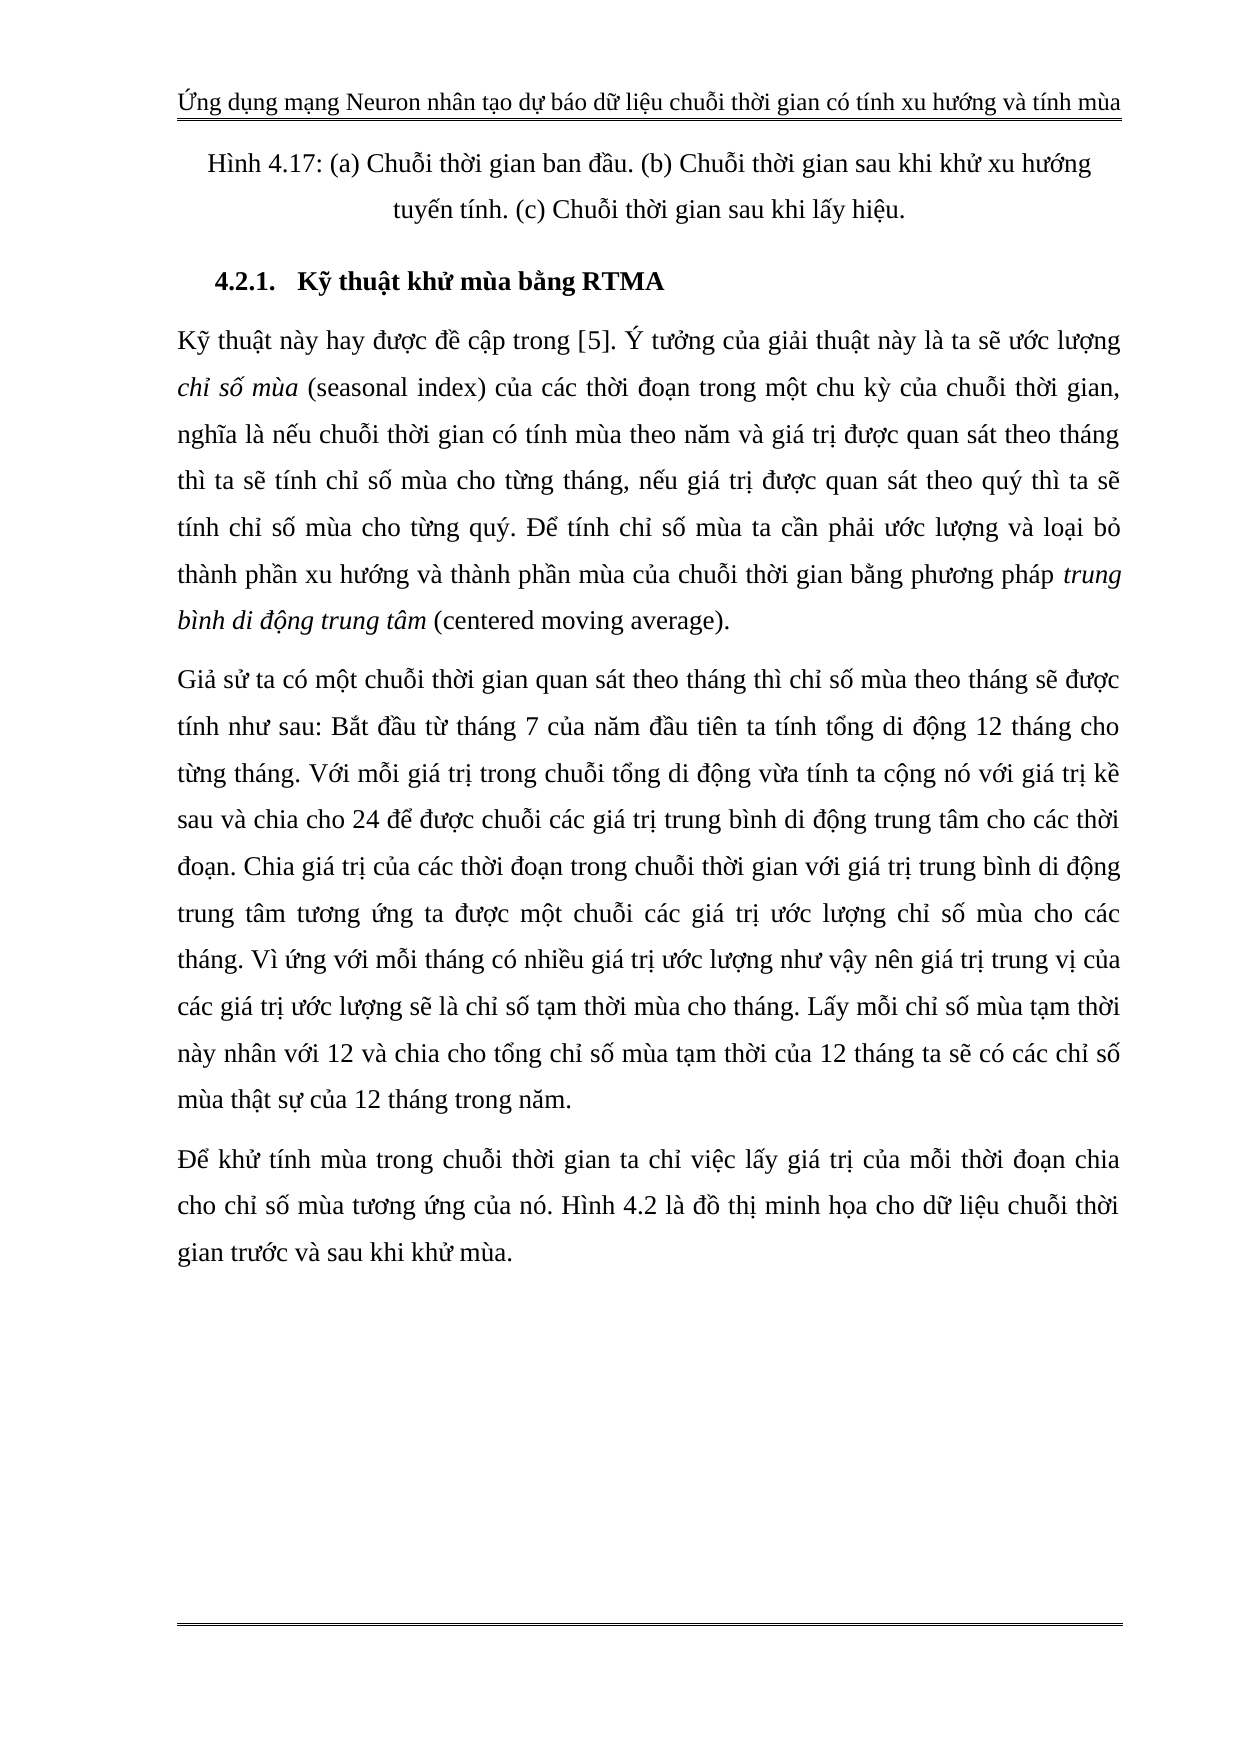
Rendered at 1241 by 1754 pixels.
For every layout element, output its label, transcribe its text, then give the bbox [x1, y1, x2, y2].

text Giả sử ta có một chuỗi thời gian quan sát theo tháng thì chỉ số mùa theo tháng sẽ được tính như sau: Bắt đầu từ tháng 7 của năm đầu tiên ta tính tổng di động 12 tháng cho từng tháng. Với mỗi giá trị trong chuỗi tổng di động vừa tính ta cộng nó với giá trị kề sau và chia cho 24 để được chuỗi các giá trị trung bình di động trung tâm cho các thời đoạn. Chia giá trị của các thời đoạn trong chuỗi thời gian với giá trị trung bình di động trung tâm tương ứng ta được một chuỗi các giá trị ước lượng chỉ số mùa cho các tháng. Vì ứng với mỗi tháng có nhiều giá trị ước lượng như vậy nên giá trị trung vị của các giá trị ước lượng sẽ là chỉ số tạm thời mùa cho tháng. Lấy mỗi chỉ số mùa tạm thời này nhân với 12 và chia cho tổng chỉ số mùa tạm thời của 12 tháng ta sẽ có các chỉ số mùa thật sự của 12 tháng trong năm. [177, 664, 1122, 1115]
text Để khử tính mùa trong chuỗi thời gian ta chỉ việc lấy giá trị của mỗi thời đoạn chia cho chỉ số mùa tương ứng của nó. Hình 4.2 là đồ thị minh họa cho dữ liệu chuỗi thời gian trước và sau khi khử mùa. [177, 1143, 1122, 1267]
text Kỹ thuật này hay được đề cập trong [5]. Ý tưởng của giải thuật này là ta sẽ ước lượng chỉ số mùa (seasonal index) của các thời đoạn trong một chu kỳ của chuỗi thời gian, nghĩa là nếu chuỗi thời gian có tính mùa theo năm và giá trị được quan sát theo tháng thì ta sẽ tính chỉ số mùa cho từng tháng, nếu giá trị được quan sát theo quý thì ta sẽ tính chỉ số mùa cho từng quý. Để tính chỉ số mùa ta cần phải ước lượng và loại bỏ thành phần xu hướng và thành phần mùa của chuỗi thời gian bằng phương pháp trung bình di động trung tâm (centered moving average). [177, 324, 1122, 636]
subtitle Kỹ thuật khử mùa bằng RTMA [214, 265, 1122, 296]
